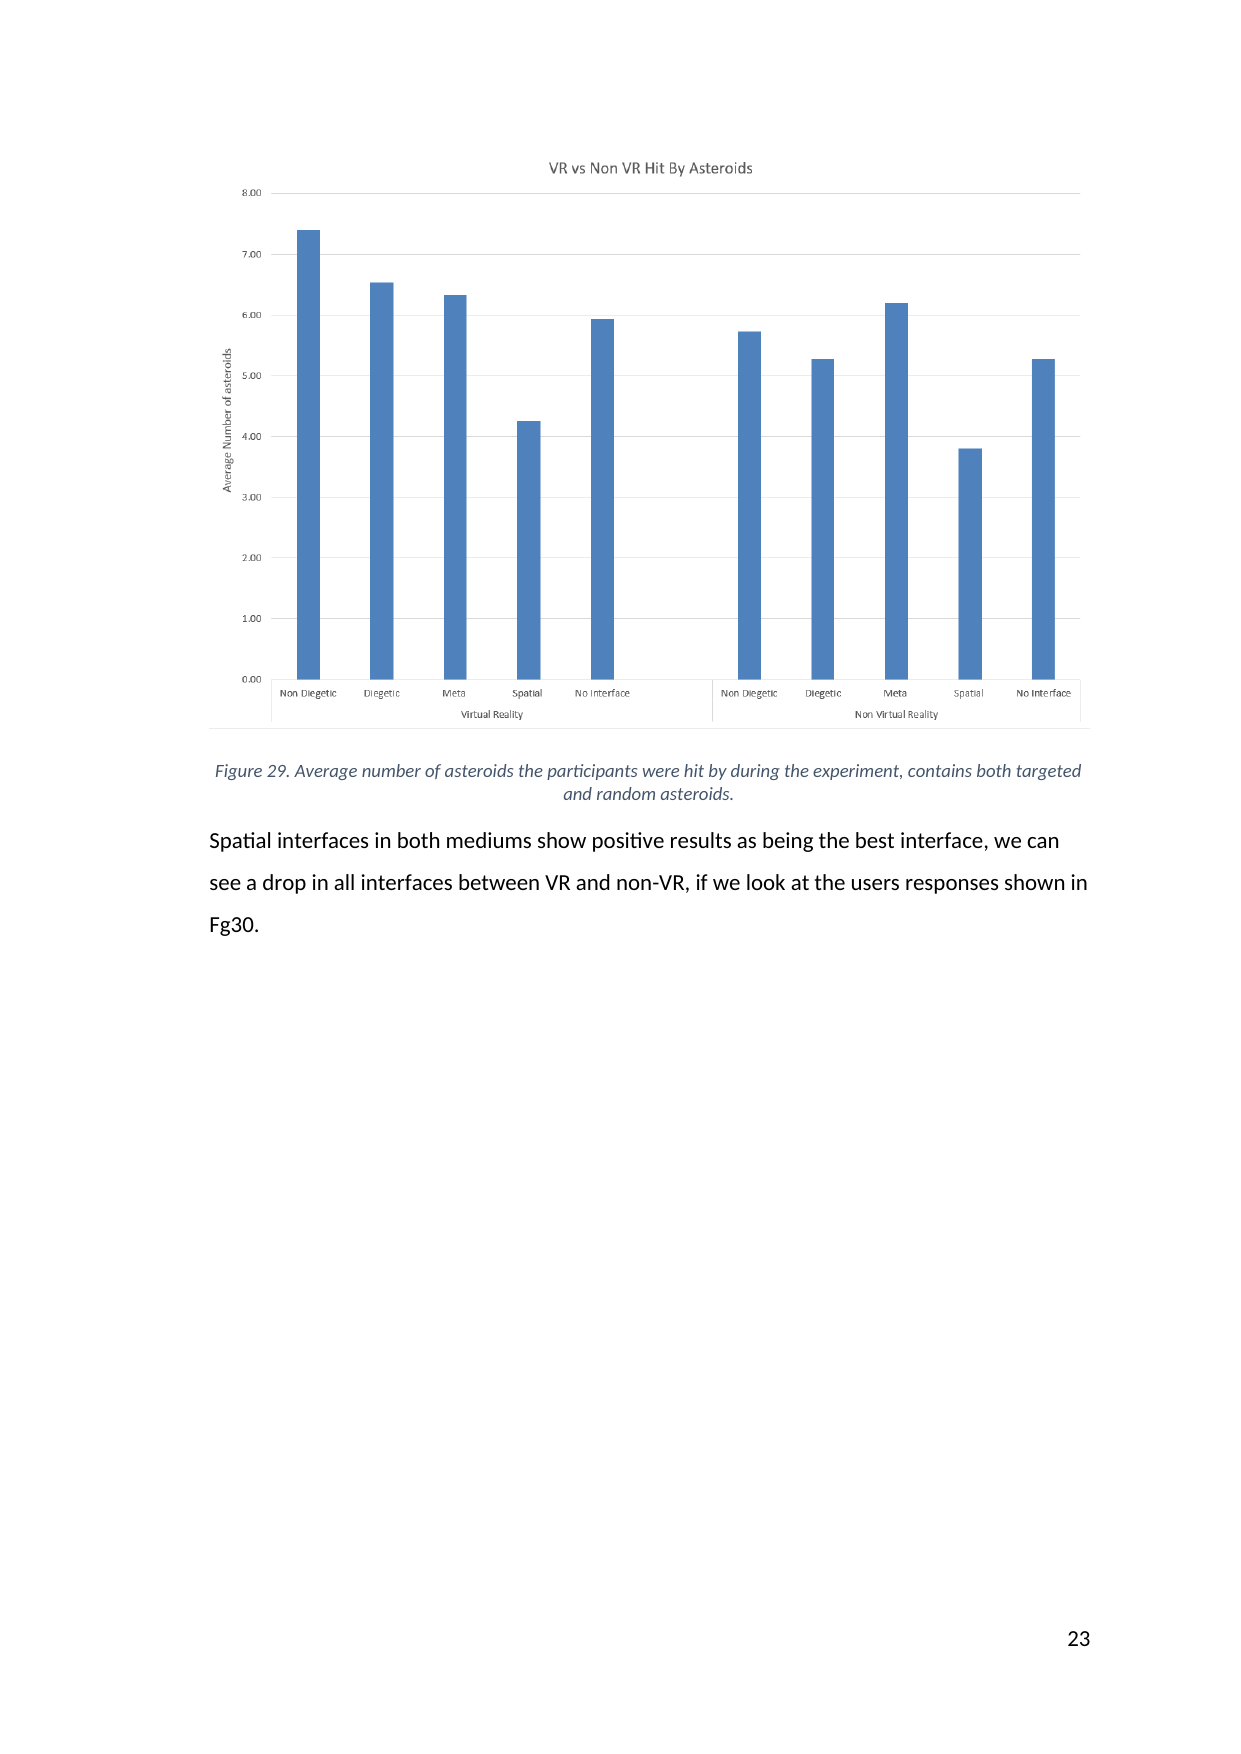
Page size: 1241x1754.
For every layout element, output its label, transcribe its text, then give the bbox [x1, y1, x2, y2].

picture [209, 150, 1091, 729]
text Spatial interfaces in both mediums show positive results as being the best interface, we can see a drop in all interfaces between VR and non-VR, if we look at the users responses shown in Fg30. [209, 826, 1090, 938]
text Figure 29. Average number of asteroids the participants were hit by during the experiment, contains both targeted and random asteroids. [209, 759, 1090, 805]
